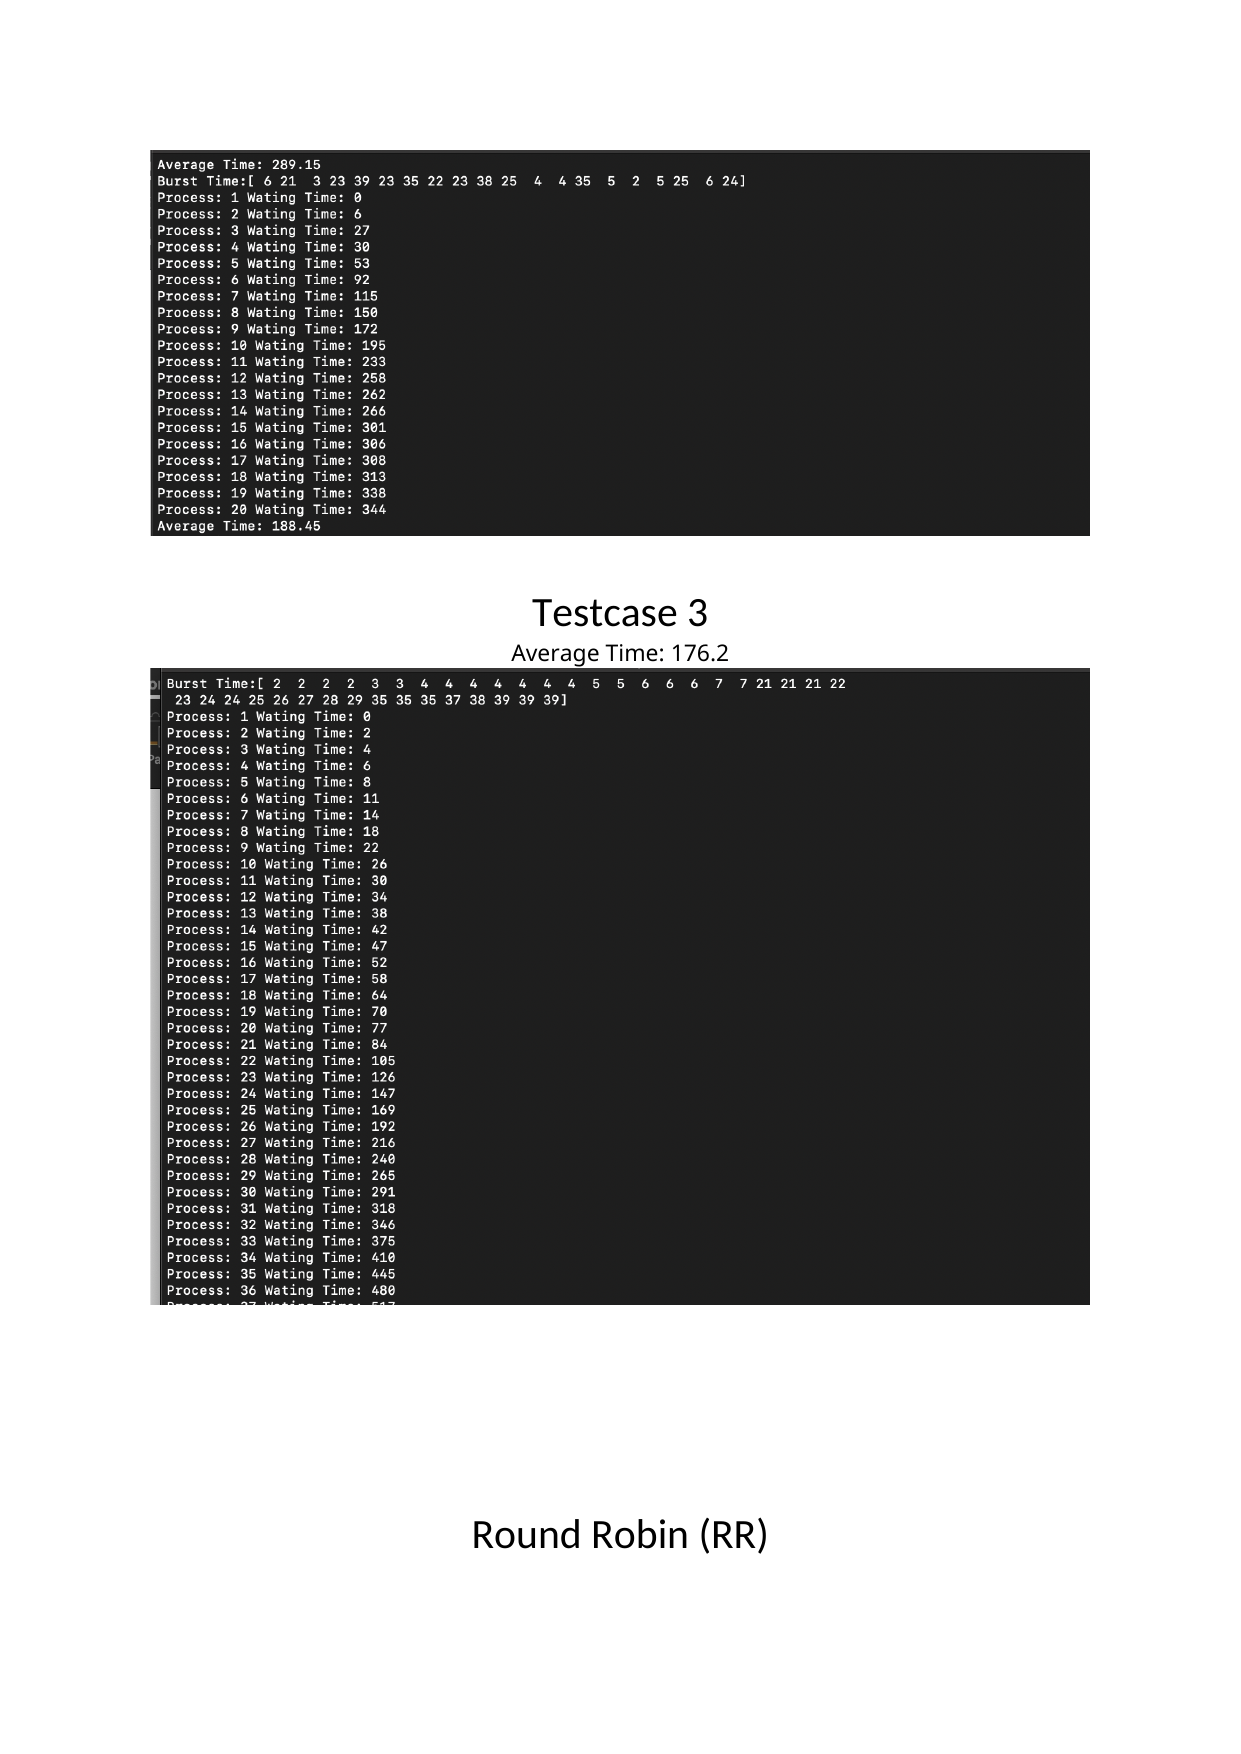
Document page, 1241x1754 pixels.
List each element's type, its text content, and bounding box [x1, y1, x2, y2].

text Average Time: 176.2 [150, 637, 1090, 668]
text Round Robin (RR) [150, 1508, 1090, 1558]
picture [150, 150, 1090, 536]
picture [150, 668, 1090, 1305]
text Testcase 3 [150, 586, 1090, 637]
